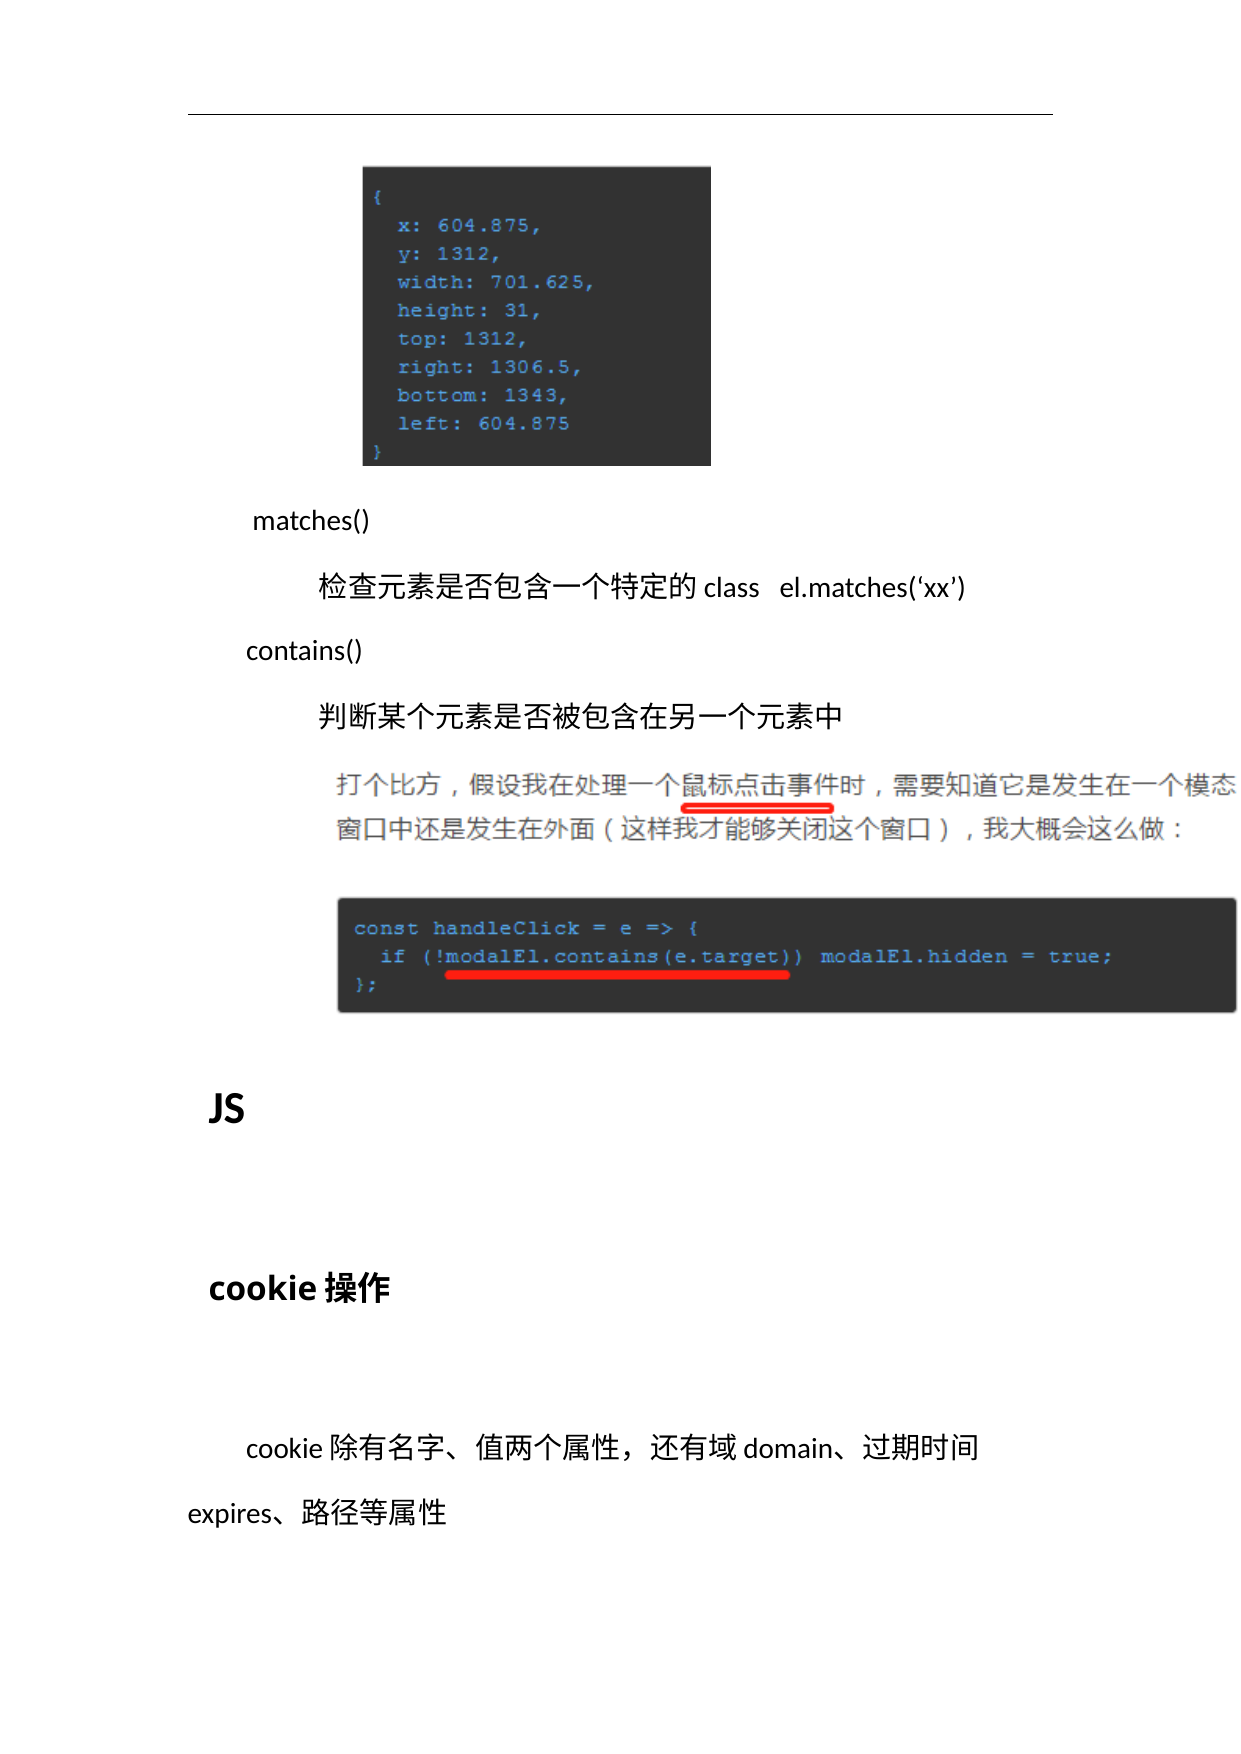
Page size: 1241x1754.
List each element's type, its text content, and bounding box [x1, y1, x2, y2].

picture [362, 162, 711, 466]
picture [318, 753, 1241, 1033]
text contains() [187, 617, 1053, 682]
text matches() [187, 487, 1053, 552]
text 检查元素是否包含一个特定的class el.matches(‘xx’) [187, 552, 1053, 617]
subtitle cookie操作 [187, 1253, 1053, 1318]
text 判断某个元素是否被包含在另一个元素中 [187, 682, 1053, 747]
subtitle JS [187, 1075, 1053, 1140]
text cookie除有名字、值两个属性，还有域domain、过期时间expires、路径等属性 [187, 1413, 1053, 1543]
